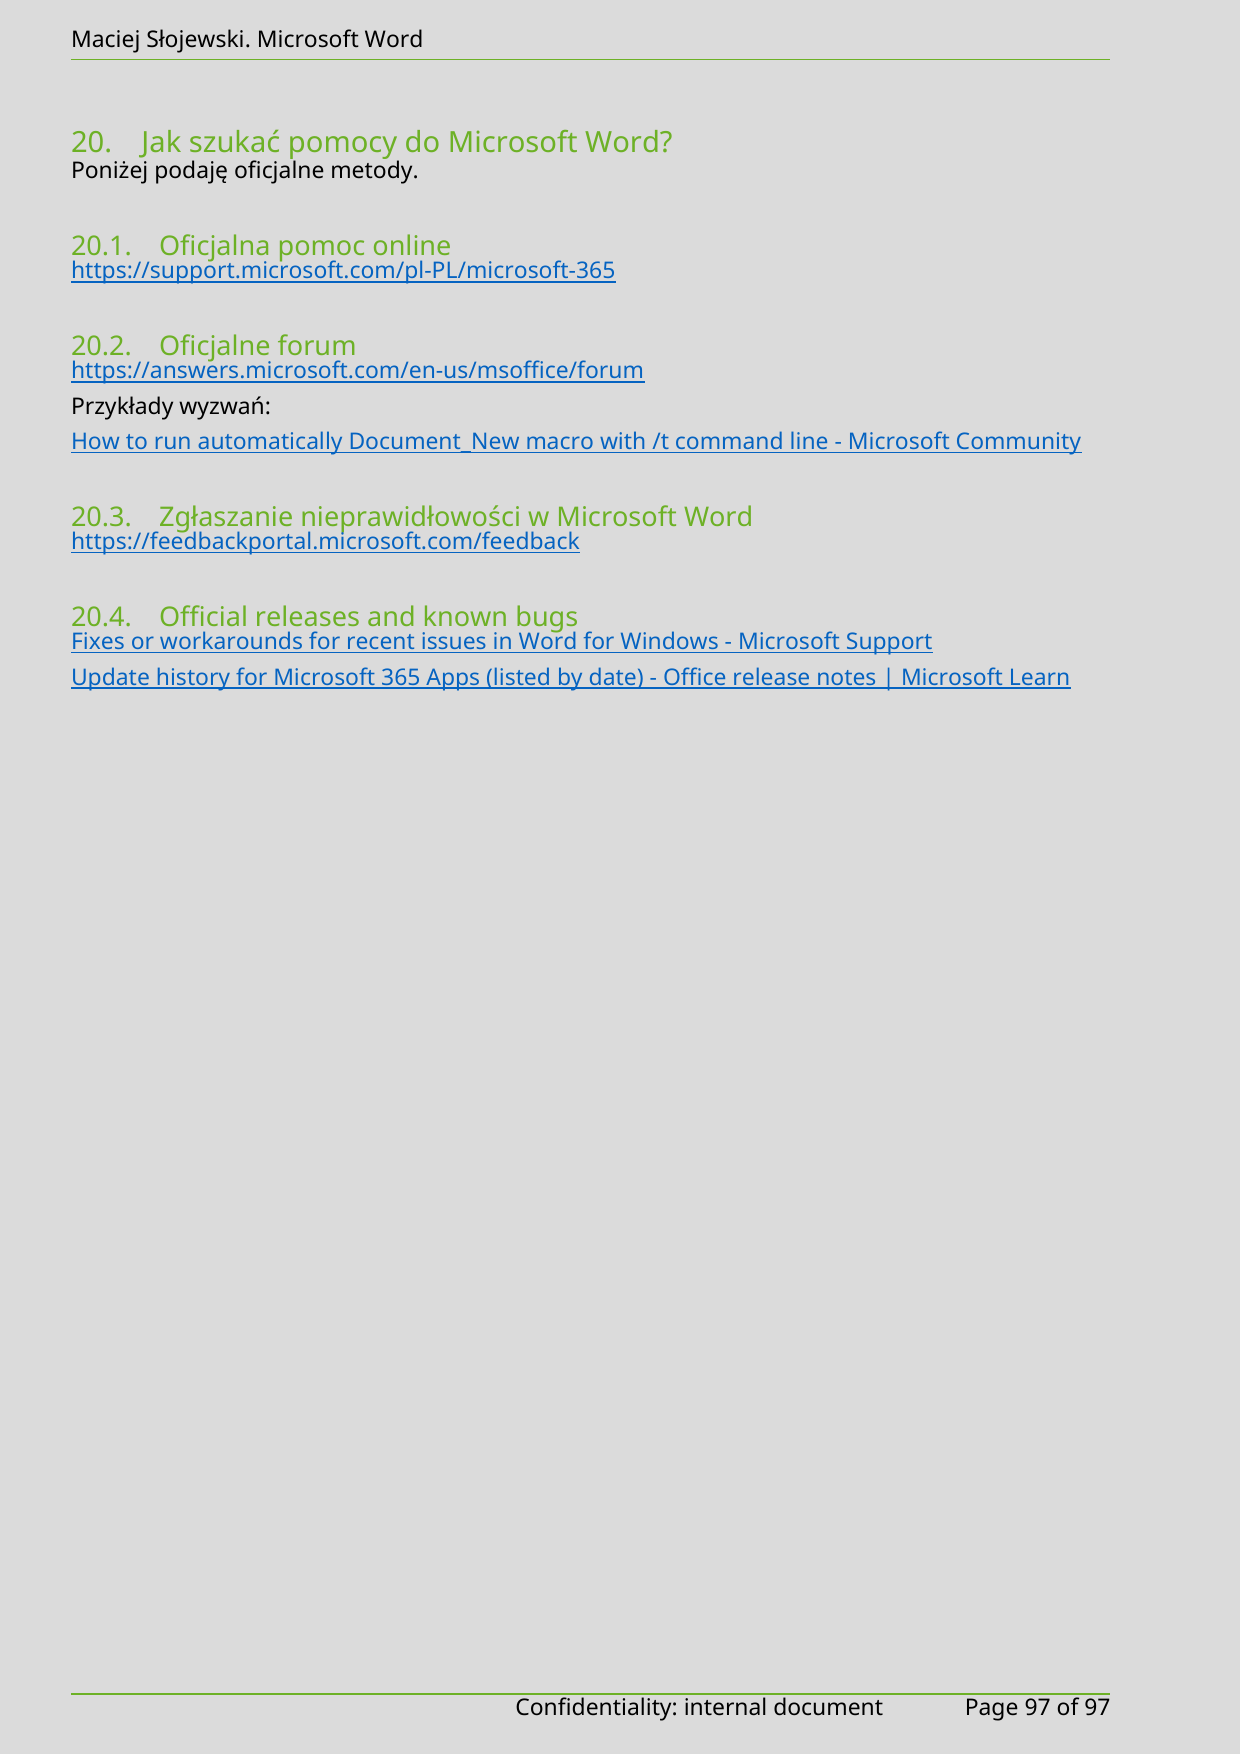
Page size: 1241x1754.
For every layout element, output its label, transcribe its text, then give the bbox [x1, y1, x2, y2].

text Update history for Microsoft 365 Apps (listed by date) - Office release notes | Microsoft Learn [71, 667, 1110, 690]
text https://support.microsoft.com/pl-PL/microsoft-365 [71, 261, 1110, 283]
subtitle Oficjalne forum [71, 333, 1110, 361]
subtitle Oficjalna pomoc online [71, 233, 1110, 261]
subtitle Zgłaszanie nieprawidłowości w Microsoft Word [71, 504, 1110, 531]
text https://feedbackportal.microsoft.com/feedback [71, 531, 1110, 554]
text Fixes or workarounds for recent issues in Word for Windows - Microsoft Support [71, 631, 1110, 654]
text Poniżej podaję oficjalne metody. [71, 161, 1110, 183]
subtitle Jak szukać pomocy do Microsoft Word? [71, 121, 1110, 161]
text How to run automatically Document_New macro with /t command line - Microsoft Community [71, 431, 1110, 454]
text Przykłady wyzwań: [71, 396, 1110, 419]
text https://answers.microsoft.com/en-us/msoffice/forum [71, 361, 1110, 383]
subtitle Official releases and known bugs [71, 604, 1110, 631]
